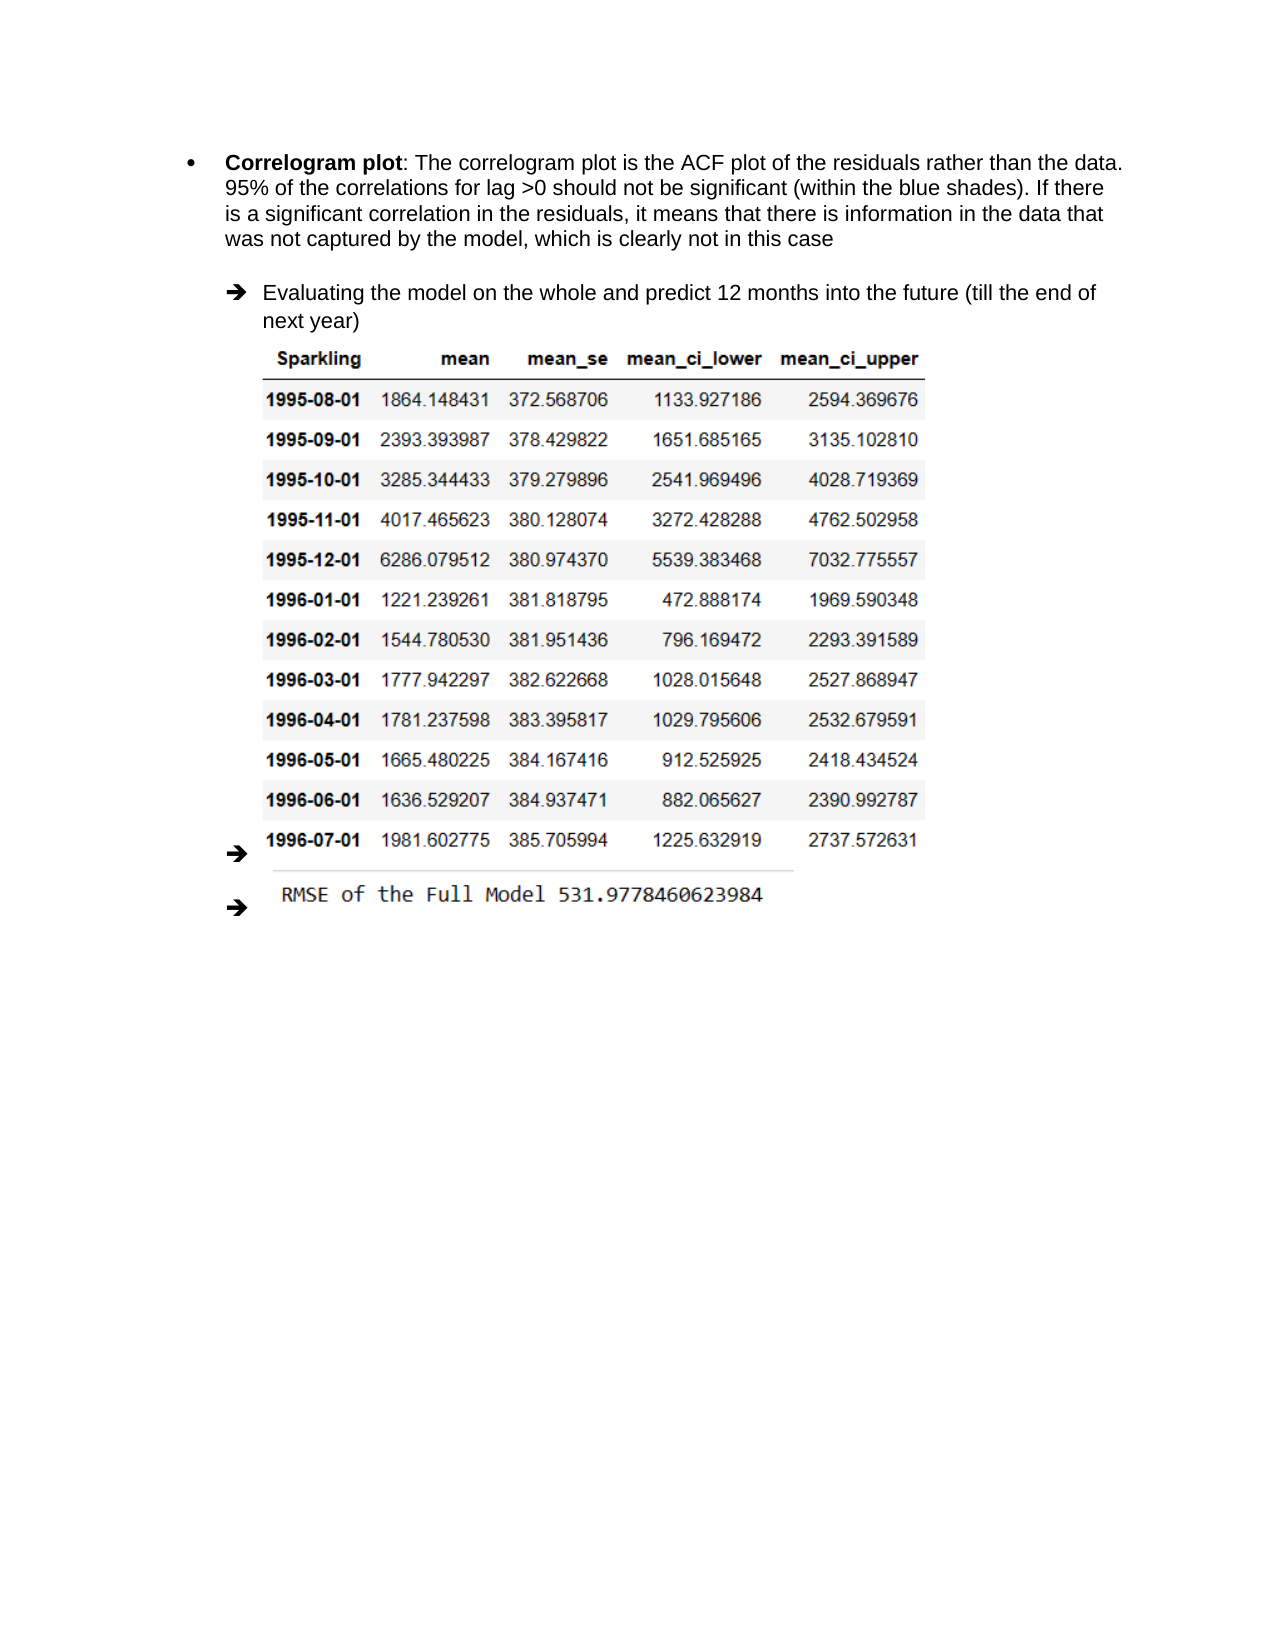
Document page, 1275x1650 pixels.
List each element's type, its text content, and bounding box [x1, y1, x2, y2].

list Correlogram plot: The correlogram plot is the ACF plot of the residuals rather than the data. 95% of the correlations for lag >0 should not be significant (within the blue shades). If there is a significant correlation in the residuals, it means that there is information in the data that was not captured by the model, which is clearly not in this case [187, 150, 1125, 251]
list Evaluating the model on the whole and predict 12 months into the future (till the end of next year) [225, 280, 1125, 333]
picture [262, 335, 926, 863]
picture [262, 870, 794, 917]
